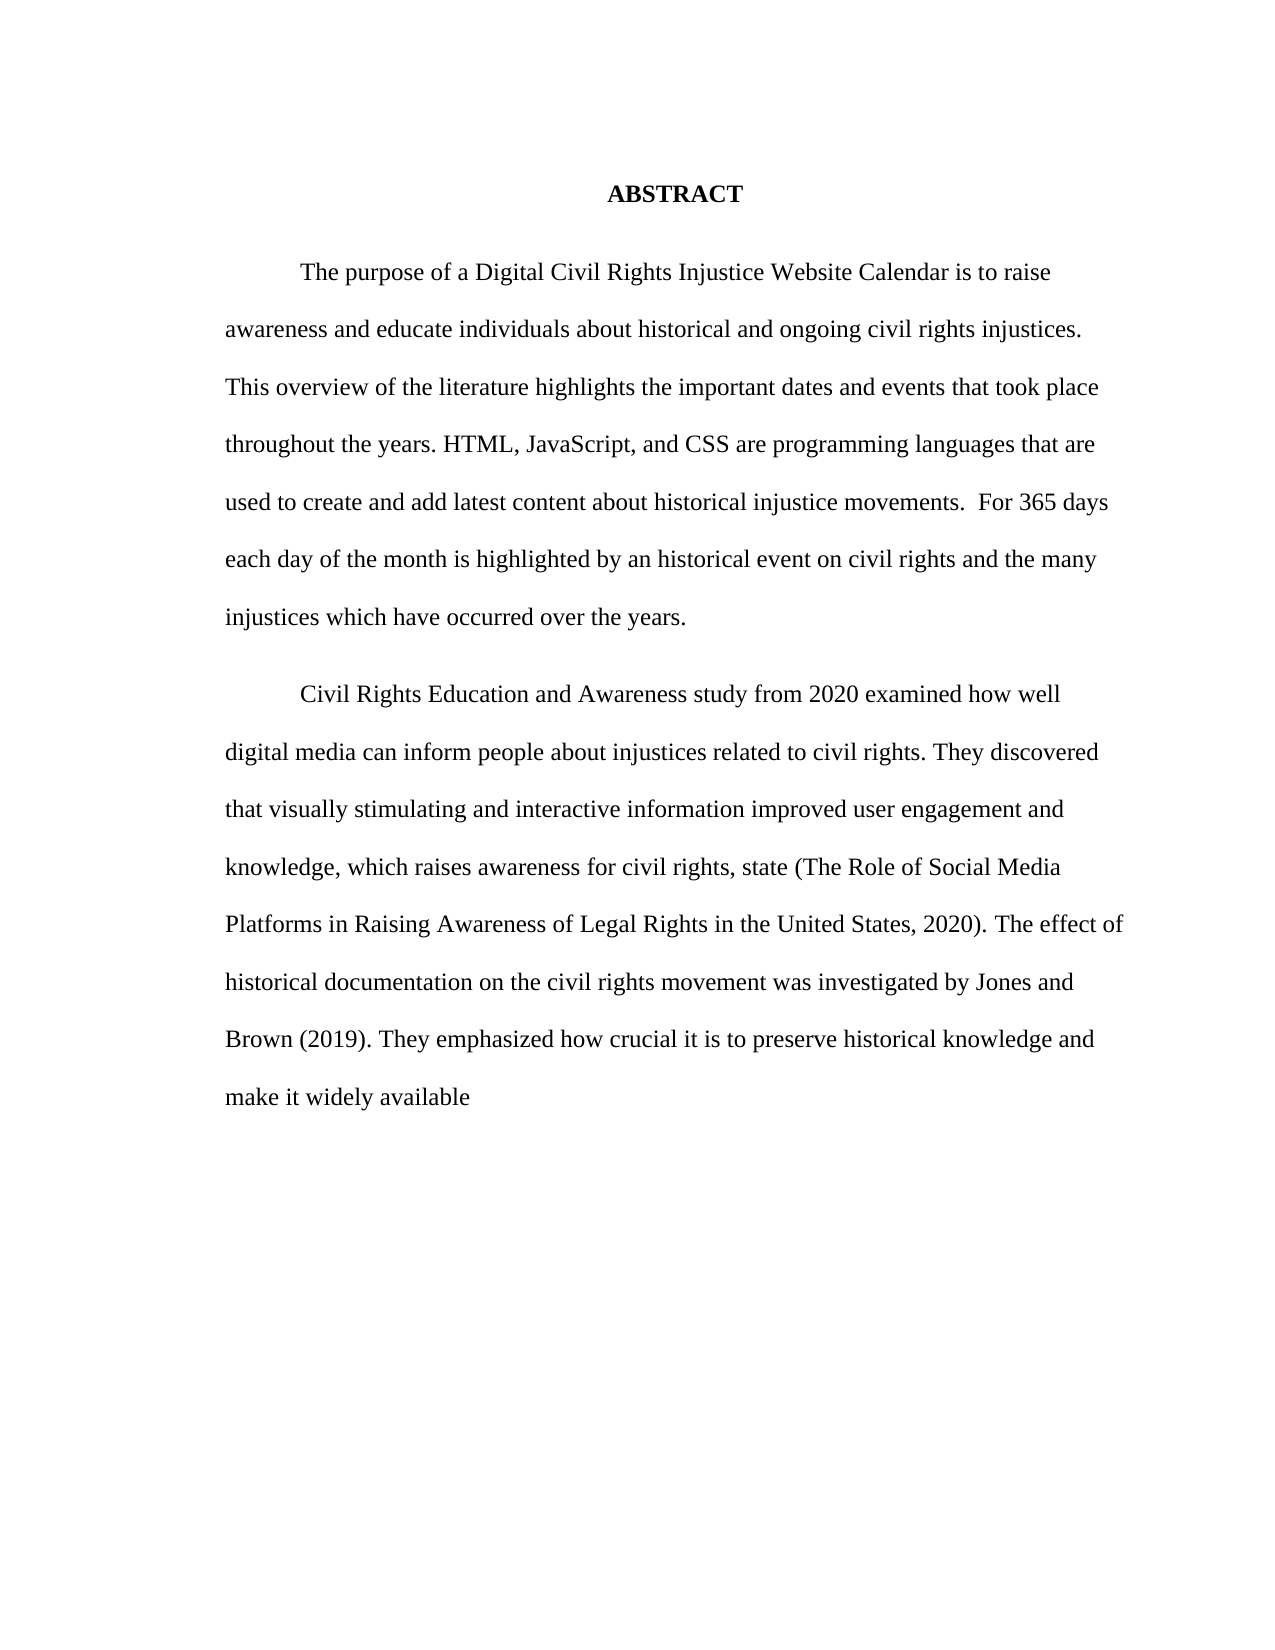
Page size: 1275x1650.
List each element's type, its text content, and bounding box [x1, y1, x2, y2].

text Civil Rights Education and Awareness study from 2020 examined how well digital media can inform people about injustices related to civil rights. They discovered that visually stimulating and interactive information improved user engagement and knowledge, which raises awareness for civil rights, state (The Role of Social Media Platforms in Raising Awareness of Legal Rights in the United States, 2020). The effect of historical documentation on the civil rights movement was investigated by Jones and Brown (2019). They emphasized how crucial it is to preserve historical knowledge and make it widely available [225, 679, 1125, 1111]
text The purpose of a Digital Civil Rights Injustice Website Calendar is to raise awareness and educate individuals about historical and ongoing civil rights injustices. This overview of the literature highlights the important dates and events that took place throughout the years. HTML, JavaScript, and CSS are programming languages that are used to create and add latest content about historical injustice movements. For 365 days each day of the month is highlighted by an historical event on civil rights and the many injustices which have occurred over the years. [225, 257, 1125, 630]
text ABSTRACT [225, 179, 1125, 207]
